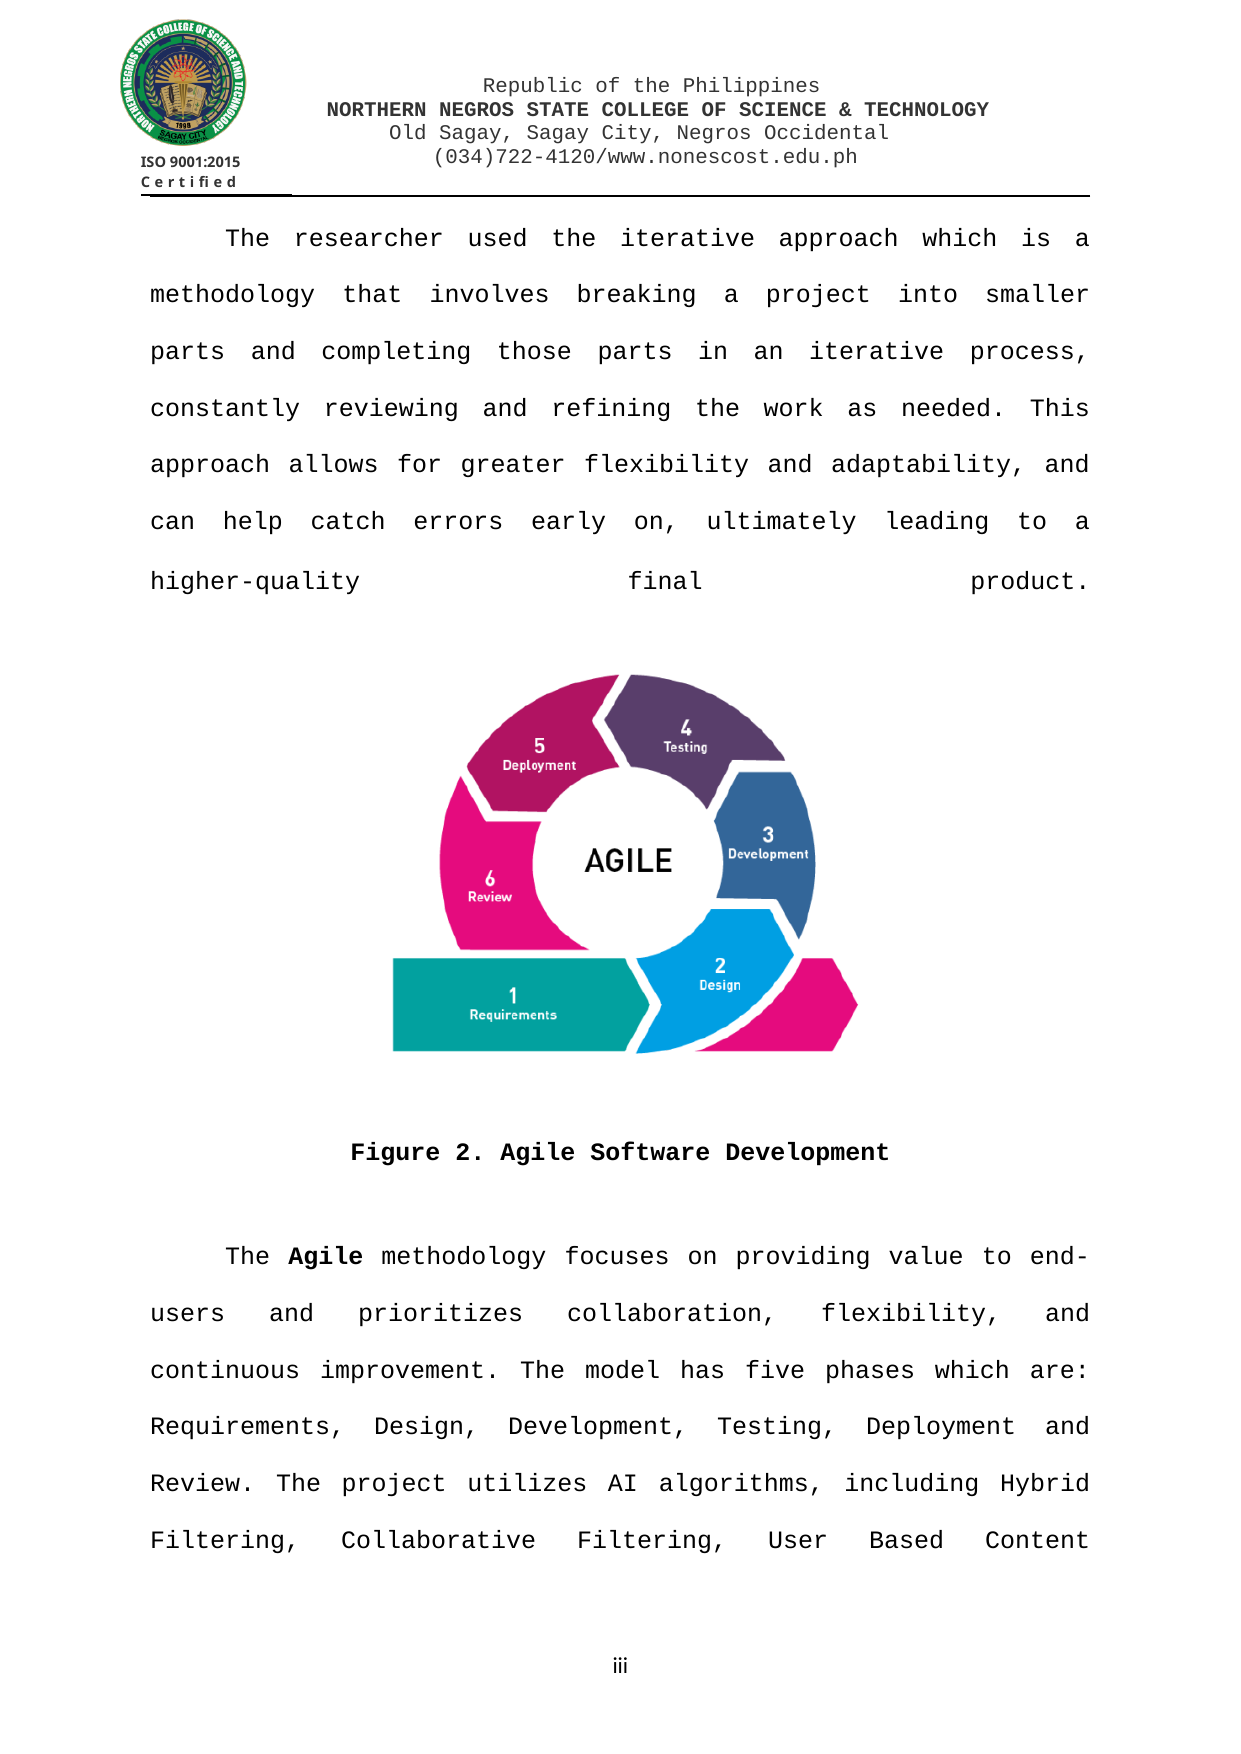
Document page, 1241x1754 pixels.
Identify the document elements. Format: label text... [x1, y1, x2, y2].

text The researcher used the iterative approach which is a methodology that involves breaking a project into smaller parts and completing those parts in an iterative process, constantly reviewing and refining the work as needed. This approach allows for greater flexibility and adaptability, and can help catch errors early on, ultimately leading to a higher-quality final product. [150, 225, 1090, 625]
picture [150, 625, 1091, 1096]
picture [107, 10, 258, 160]
text Figure 2. Agile Software Development [150, 1140, 1090, 1168]
